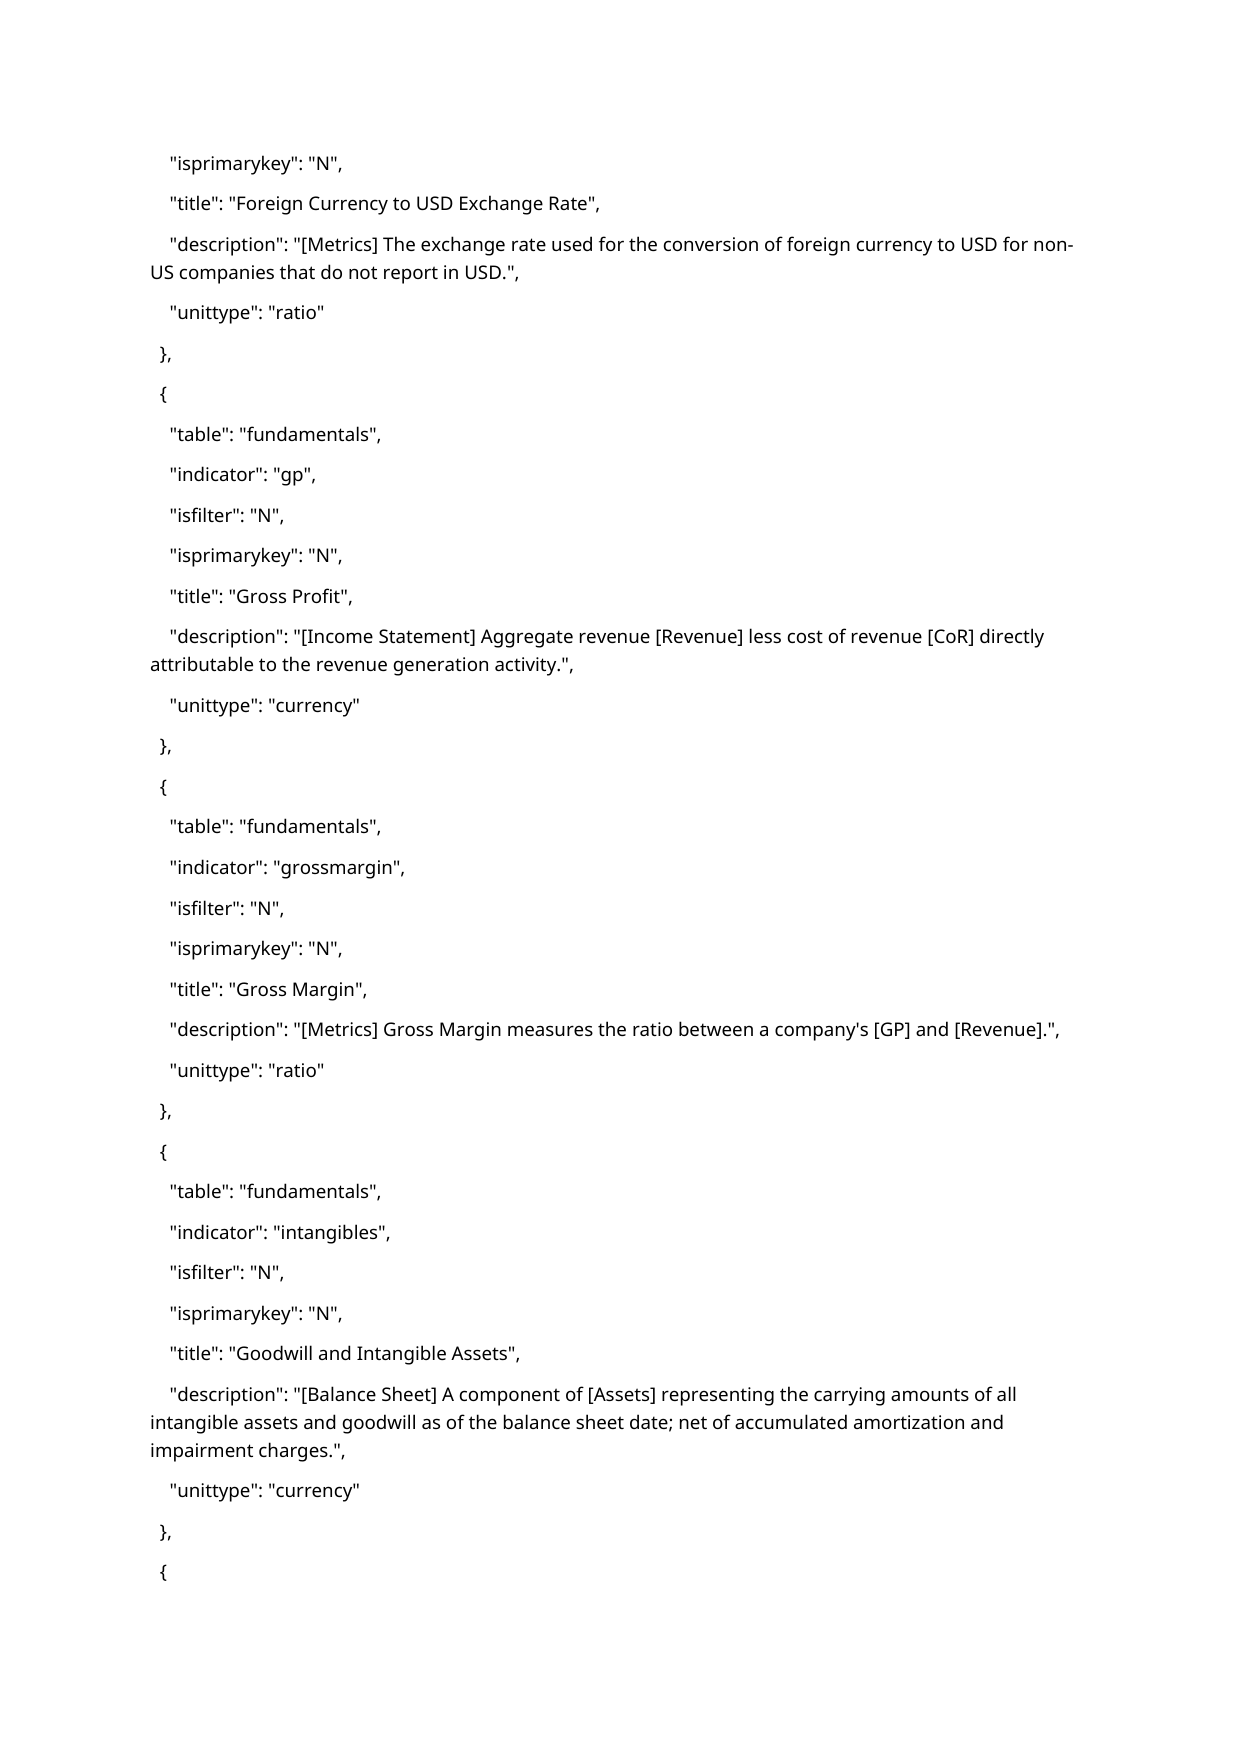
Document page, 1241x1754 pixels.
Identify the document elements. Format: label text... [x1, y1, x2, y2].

text }, [150, 340, 1090, 366]
text "indicator": "gp", [150, 462, 1090, 487]
text }, [150, 1097, 1090, 1123]
text "table": "fundamentals", [150, 421, 1090, 447]
text "isfilter": "N", [150, 1259, 1090, 1285]
text "isprimarykey": "N", [150, 543, 1090, 568]
text "isprimarykey": "N", [150, 1300, 1090, 1326]
text "description": "[Income Statement] Aggregate revenue [Revenue] less cost of revenue [CoR] directly attributable to the revenue generation activity.", [150, 624, 1090, 677]
text }, [150, 1518, 1090, 1544]
text "unittype": "ratio" [150, 299, 1090, 325]
text "unittype": "ratio" [150, 1057, 1090, 1082]
text "table": "fundamentals", [150, 814, 1090, 839]
text }, [150, 733, 1090, 758]
text "description": "[Metrics] The exchange rate used for the conversion of foreign currency to USD for non-US companies that do not report in USD.", [150, 231, 1090, 284]
text "title": "Gross Margin", [150, 976, 1090, 1001]
text "description": "[Metrics] Gross Margin measures the ratio between a company's [GP] and [Revenue].", [150, 1016, 1090, 1042]
text "table": "fundamentals", [150, 1178, 1090, 1204]
text "title": "Goodwill and Intangible Assets", [150, 1341, 1090, 1366]
text "indicator": "intangibles", [150, 1219, 1090, 1244]
text "indicator": "grossmargin", [150, 854, 1090, 880]
text "isprimarykey": "N", [150, 150, 1090, 176]
text "description": "[Balance Sheet] A component of [Assets] representing the carrying amounts of all intangible assets and goodwill as of the balance sheet date; net of accumulated amortization and impairment charges.", [150, 1381, 1090, 1463]
text "isfilter": "N", [150, 502, 1090, 528]
text { [150, 773, 1090, 799]
text "isfilter": "N", [150, 895, 1090, 920]
text { [150, 381, 1090, 406]
text "title": "Foreign Currency to USD Exchange Rate", [150, 191, 1090, 216]
text { [150, 1138, 1090, 1163]
text "isprimarykey": "N", [150, 935, 1090, 961]
text "title": "Gross Profit", [150, 583, 1090, 609]
text "unittype": "currency" [150, 692, 1090, 718]
text "unittype": "currency" [150, 1478, 1090, 1503]
text { [150, 1559, 1090, 1584]
